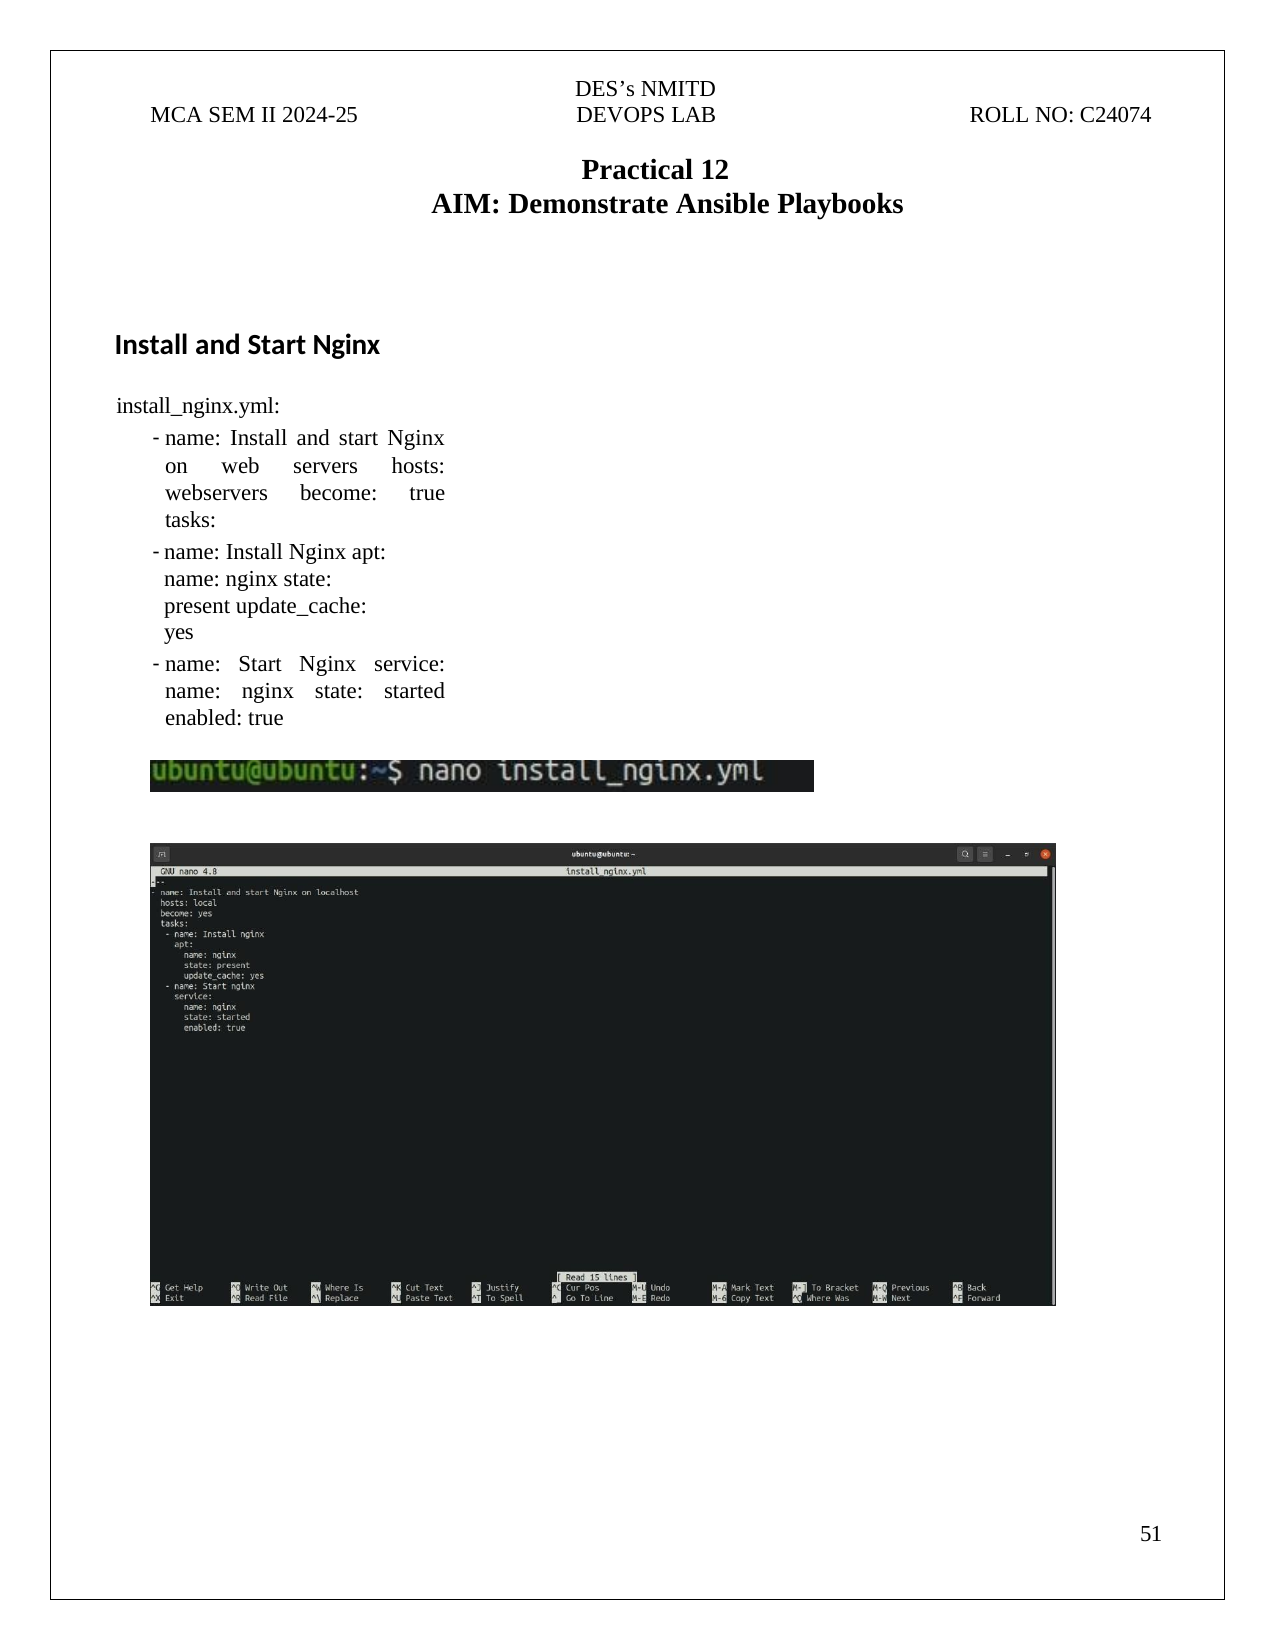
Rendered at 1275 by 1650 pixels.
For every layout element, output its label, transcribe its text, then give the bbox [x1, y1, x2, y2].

text install_nginx.yml: [116, 392, 1172, 418]
list name: Start Nginx service: name: nginx state: started enabled: true [152, 649, 445, 730]
text AIM: Demonstrate Ansible Playbooks [164, 186, 1170, 219]
list name: Install Nginx apt: name: nginx state: present update_cache: yes [152, 537, 387, 644]
text Install and Start Nginx [114, 326, 1172, 361]
list name: Install and start Nginx on web servers hosts: webservers become: true tasks: [152, 423, 445, 532]
picture [150, 760, 814, 792]
text Practical 12 [163, 152, 1148, 186]
picture [150, 843, 1056, 1306]
